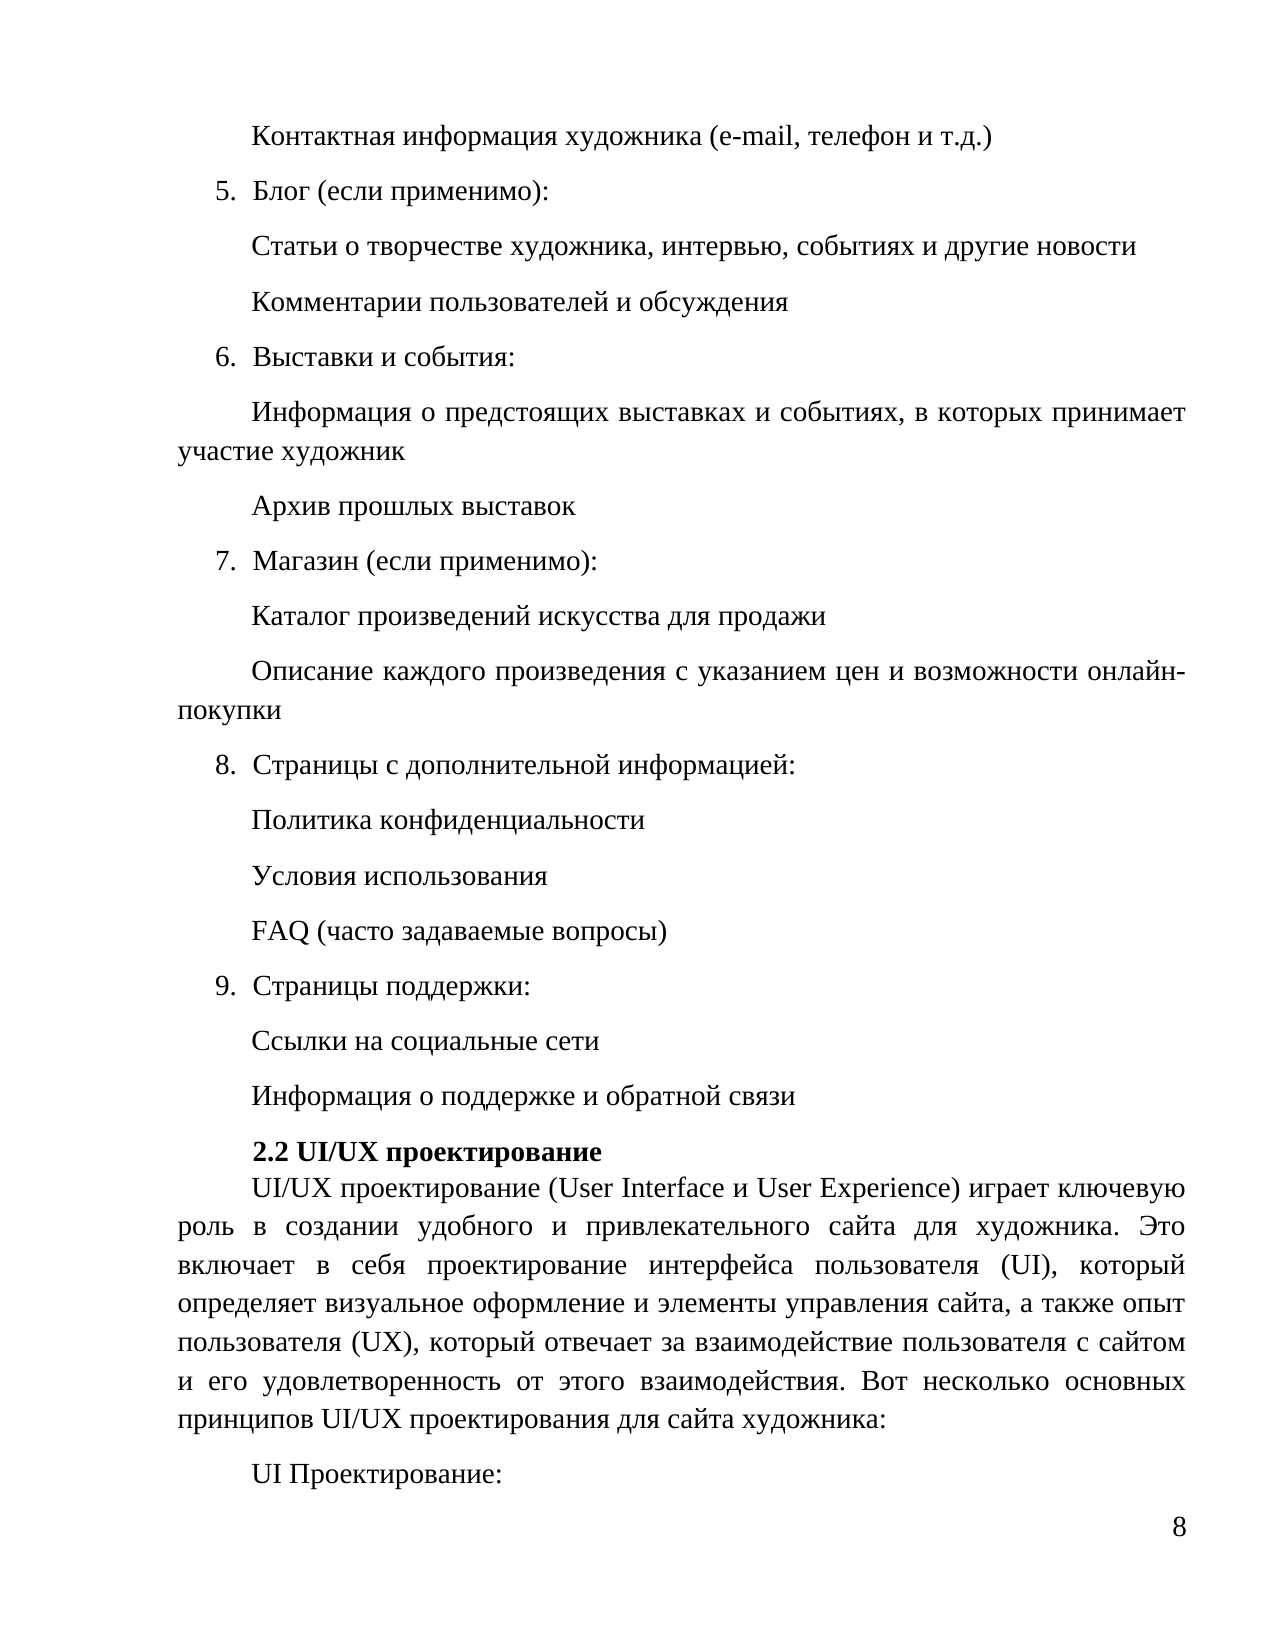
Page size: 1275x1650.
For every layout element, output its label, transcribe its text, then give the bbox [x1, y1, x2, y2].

text Статьи о творчестве художника, интервью, событиях и другие новости [177, 228, 1186, 262]
list Магазин (если применимо): [215, 543, 1186, 577]
text Описание каждого произведения с указанием цен и возможности онлайн-покупки [177, 653, 1186, 726]
text Контактная информация художника (e-mail, телефон и т.д.) [177, 118, 1186, 152]
text Комментарии пользователей и обсуждения [177, 284, 1186, 317]
list Страницы с дополнительной информацией: [215, 747, 1186, 781]
text UI Проектирование: [177, 1456, 1186, 1490]
list Выставки и события: [215, 339, 1186, 372]
subtitle 2.2 UI/UX проектирование [177, 1134, 1186, 1167]
text FAQ (часто задаваемые вопросы) [177, 913, 1186, 946]
text UI/UX проектирование (User Interface и User Experience) играет ключевую роль в создании удобного и привлекательного сайта для художника. Это включает в себя проектирование интерфейса пользователя (UI), который определяет визуальное оформление и элементы управления сайта, а также опыт пользователя (UX), который отвечает за взаимодействие пользователя с сайтом и его удовлетворенность от этого взаимодействия. Вот несколько основных принципов UI/UX проектирования для сайта художника: [177, 1170, 1186, 1435]
text Информация о поддержке и обратной связи [177, 1078, 1186, 1112]
text Каталог произведений искусства для продажи [177, 598, 1186, 632]
text Архив прошлых выставок [177, 488, 1186, 521]
text Ссылки на социальные сети [177, 1023, 1186, 1057]
list Страницы поддержки: [215, 968, 1186, 1002]
text Политика конфиденциальности [177, 802, 1186, 836]
text Условия использования [177, 858, 1186, 891]
text Информация о предстоящих выставках и событиях, в которых принимает участие художник [177, 394, 1186, 466]
list Блог (если применимо): [215, 173, 1186, 207]
